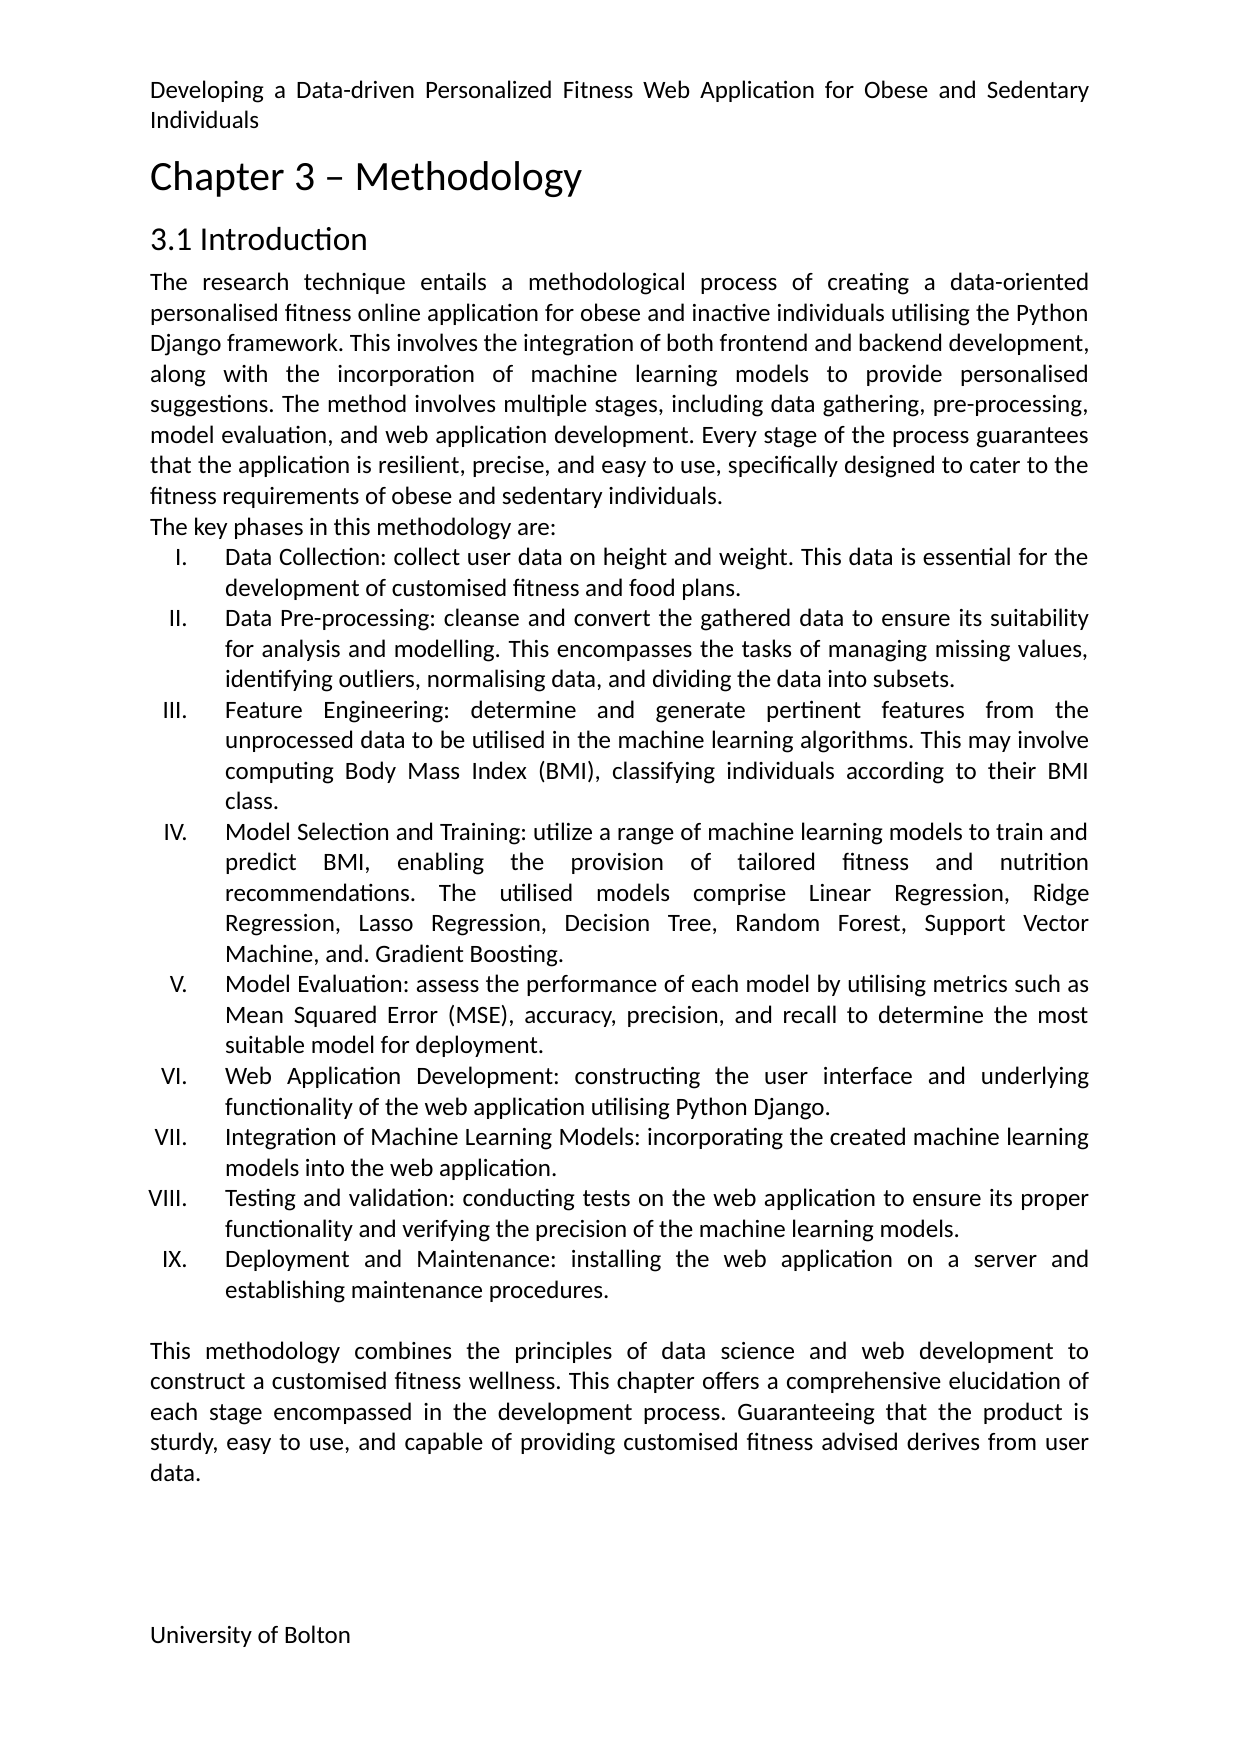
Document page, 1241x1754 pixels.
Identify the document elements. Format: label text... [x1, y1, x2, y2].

list Data Pre-processing: cleanse and convert the gathered data to ensure its suitability for analysis and modelling. This encompasses the tasks of managing missing values, identifying outliers, normalising data, and dividing the data into subsets. [187, 602, 1090, 694]
list Web Application Development: constructing the user interface and underlying functionality of the web application utilising Python Django. [187, 1060, 1090, 1121]
list Model Evaluation: assess the performance of each model by utilising metrics such as Mean Squared Error (MSE), accuracy, precision, and recall to determine the most suitable model for deployment. [187, 968, 1090, 1060]
list Feature Engineering: determine and generate pertinent features from the unprocessed data to be utilised in the machine learning algorithms. This may involve computing Body Mass Index (BMI), classifying individuals according to their BMI class. [187, 694, 1090, 816]
text This methodology combines the principles of data science and web development to construct a customised fitness wellness. This chapter offers a comprehensive elucidation of each stage encompassed in the development process. Guaranteeing that the product is sturdy, easy to use, and capable of providing customised fitness advised derives from user data. [150, 1335, 1090, 1487]
list Testing and validation: conducting tests on the web application to ensure its proper functionality and verifying the precision of the machine learning models. [187, 1182, 1090, 1243]
subtitle 3.1 Introduction [150, 217, 1090, 258]
text The key phases in this methodology are: [150, 511, 1090, 541]
text The research technique entails a methodological process of creating a data-oriented personalised fitness online application for obese and inactive individuals utilising the Python Django framework. This involves the integration of both frontend and backend development, along with the incorporation of machine learning models to provide personalised suggestions. The method involves multiple stages, including data gathering, pre-processing, model evaluation, and web application development. Every stage of the process guarantees that the application is resilient, precise, and easy to use, specifically designed to cater to the fitness requirements of obese and sedentary individuals. [150, 267, 1090, 511]
list Data Collection: collect user data on height and weight. This data is essential for the development of customised fitness and food plans. [187, 541, 1090, 602]
list Integration of Machine Learning Models: incorporating the created machine learning models into the web application. [187, 1121, 1090, 1182]
list Model Selection and Training: utilize a range of machine learning models to train and predict BMI, enabling the provision of tailored fitness and nutrition recommendations. The utilised models comprise Linear Regression, Ridge Regression, Lasso Regression, Decision Tree, Random Forest, Support Vector Machine, and. Gradient Boosting. [187, 816, 1090, 968]
list Deployment and Maintenance: installing the web application on a server and establishing maintenance procedures. [187, 1243, 1090, 1304]
subtitle Chapter 3 – Methodology [150, 150, 1090, 201]
